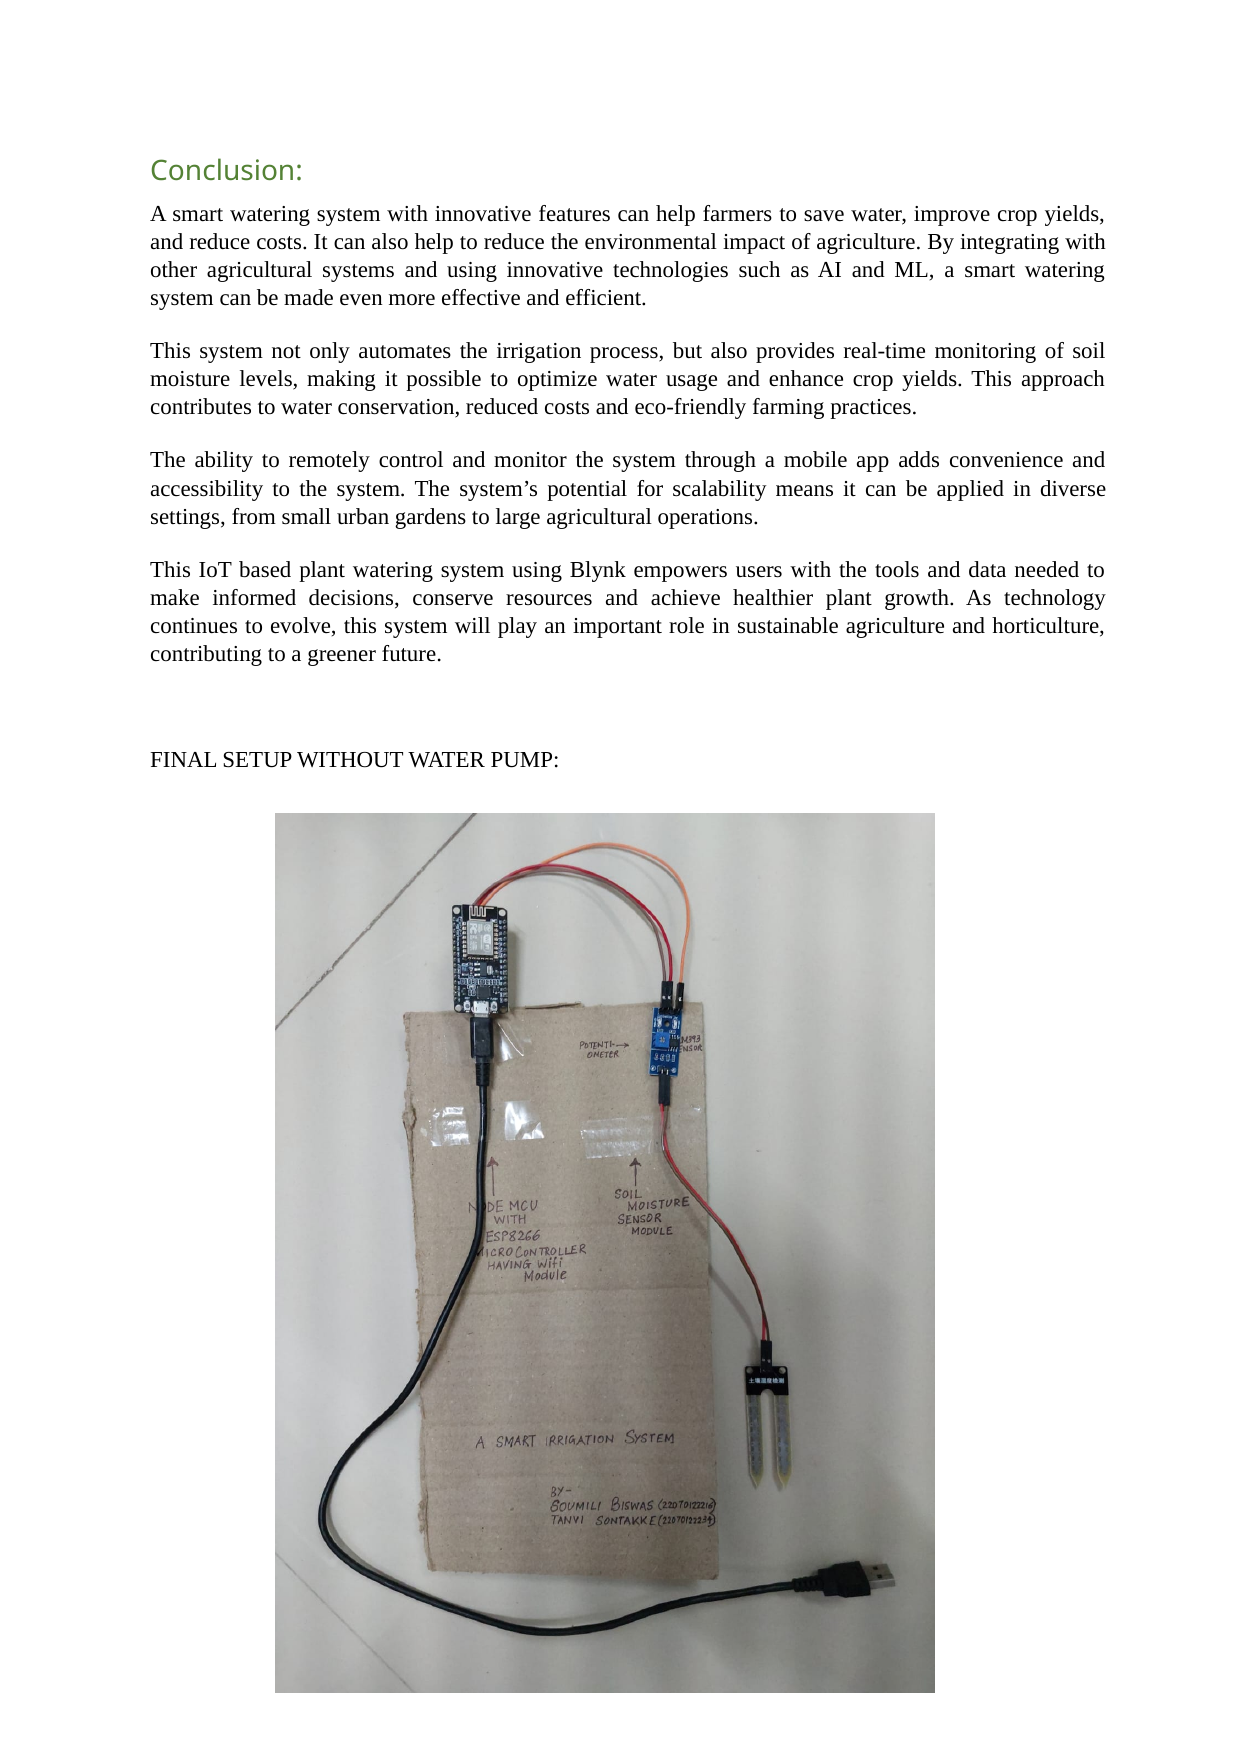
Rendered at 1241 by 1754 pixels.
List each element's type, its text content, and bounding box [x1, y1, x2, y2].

text This system not only automates the irrigation process, but also provides real-time monitoring of soil moisture levels, making it possible to optimize water usage and enhance crop yields. This approach contributes to water conservation, reduced costs and eco-friendly farming practices. [150, 337, 1107, 420]
text The ability to remotely control and monitor the system through a mobile app adds convenience and accessibility to the system. The system’s potential for scalability means it can be applied in diverse settings, from small urban gardens to large agricultural operations. [150, 447, 1107, 529]
text FINAL SETUP WITHOUT WATER PUMP: [150, 747, 1107, 773]
text A smart watering system with innovative features can help farmers to save water, improve crop yields, and reduce costs. It can also help to reduce the environmental impact of agriculture. By integrating with other agricultural systems and using innovative technologies such as AI and ML, a smart watering system can be made even more effective and efficient. [150, 200, 1107, 310]
text This IoT based plant watering system using Blynk empowers users with the tools and data needed to make informed decisions, conserve resources and achieve healthier plant growth. As technology continues to evolve, this system will play an important role in sustainable agriculture and horticulture, contributing to a greener future. [150, 556, 1107, 667]
subtitle Conclusion: [150, 150, 1107, 188]
picture [275, 813, 935, 1693]
